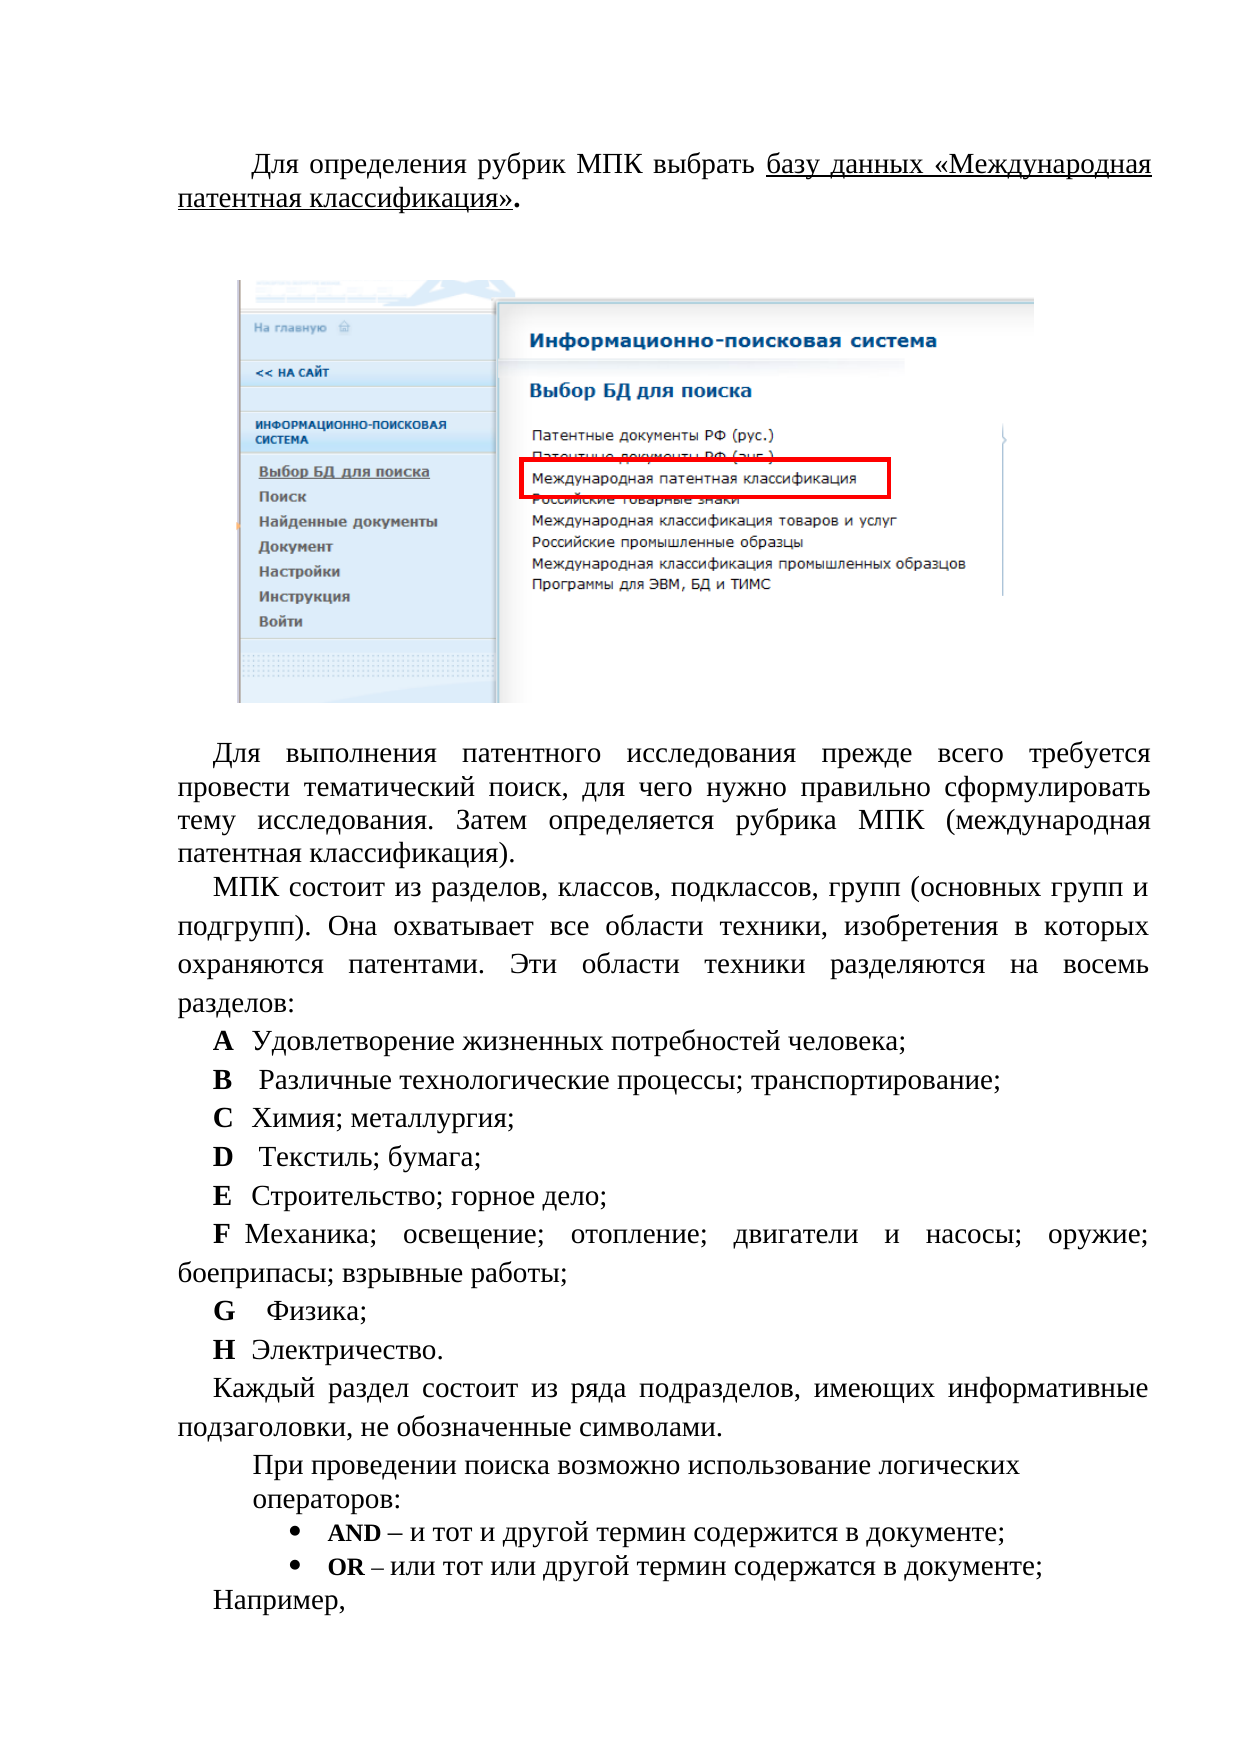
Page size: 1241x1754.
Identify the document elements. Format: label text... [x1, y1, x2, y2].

text В Различные технологические процессы; транспортирование; [213, 1062, 1106, 1096]
picture [236, 280, 1034, 703]
text Е Строительство; горное дело; [213, 1178, 1152, 1211]
text D Текстиль; бумага; [213, 1139, 1152, 1173]
text С Химия; металлургия; [213, 1101, 1106, 1134]
list AND – и тот и другой термин содержится в документе; [290, 1514, 1152, 1548]
list Механика; освещение; отопление; двигатели и насосы; оружие; боеприпасы; взрывные работы; [177, 1216, 1149, 1288]
list Физика; [213, 1293, 1152, 1327]
text Для определения рубрик МПК выбрать базу данных «Международная патентная классификация». [177, 147, 1152, 213]
list OR – или тот или другой термин содержатся в документе; [290, 1548, 1152, 1582]
text Н Электричество. [213, 1332, 1152, 1365]
text При проведении поиска возможно использование логических операторов: [252, 1447, 1152, 1514]
text Например, [177, 1582, 1149, 1615]
text Каждый раздел состоит из ряда подразделов, имеющих информативные подзаголовки, не обозначенные символами. [177, 1370, 1149, 1442]
text А Удовлетворение жизненных потребностей человека; [213, 1023, 1106, 1057]
text МПК состоит из разделов, классов, подклассов, групп (основных групп и подгрупп). Она охватывает все области техники, изобретения в которых охраняются патентами. Эти области техники разделяются на восемь разделов: [177, 869, 1149, 1018]
text Для выполнения патентного исследования прежде всего требуется провести тематический поиск, для чего нужно правильно сформулировать тему исследования. Затем определяется рубрика МПК (международная патентная классификация). [177, 736, 1152, 869]
